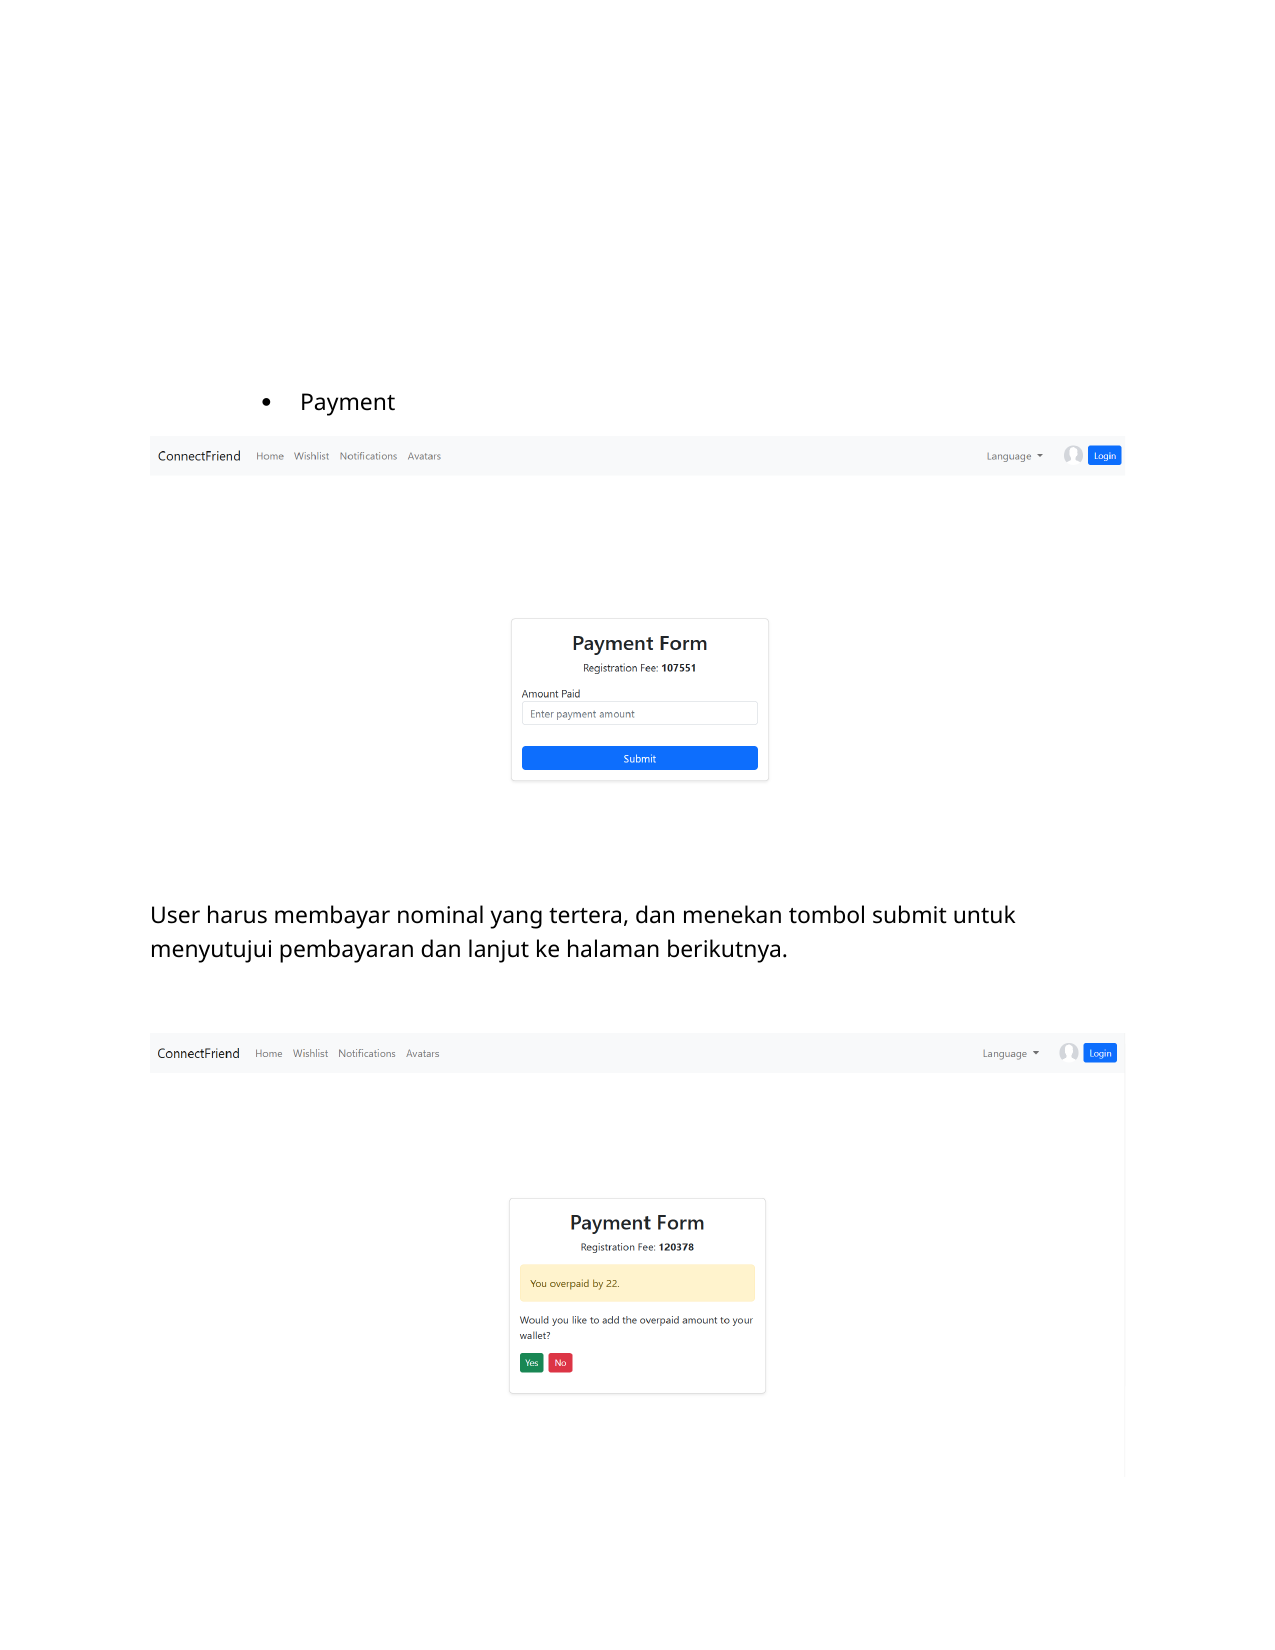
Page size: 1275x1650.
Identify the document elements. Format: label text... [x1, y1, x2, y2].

picture [150, 1033, 1125, 1477]
list Payment [262, 386, 1125, 417]
picture [150, 436, 1125, 881]
text User harus membayar nominal yang tertera, dan menekan tombol submit untuk menyutujui pembayaran dan lanjut ke halaman berikutnya. [150, 899, 1125, 964]
